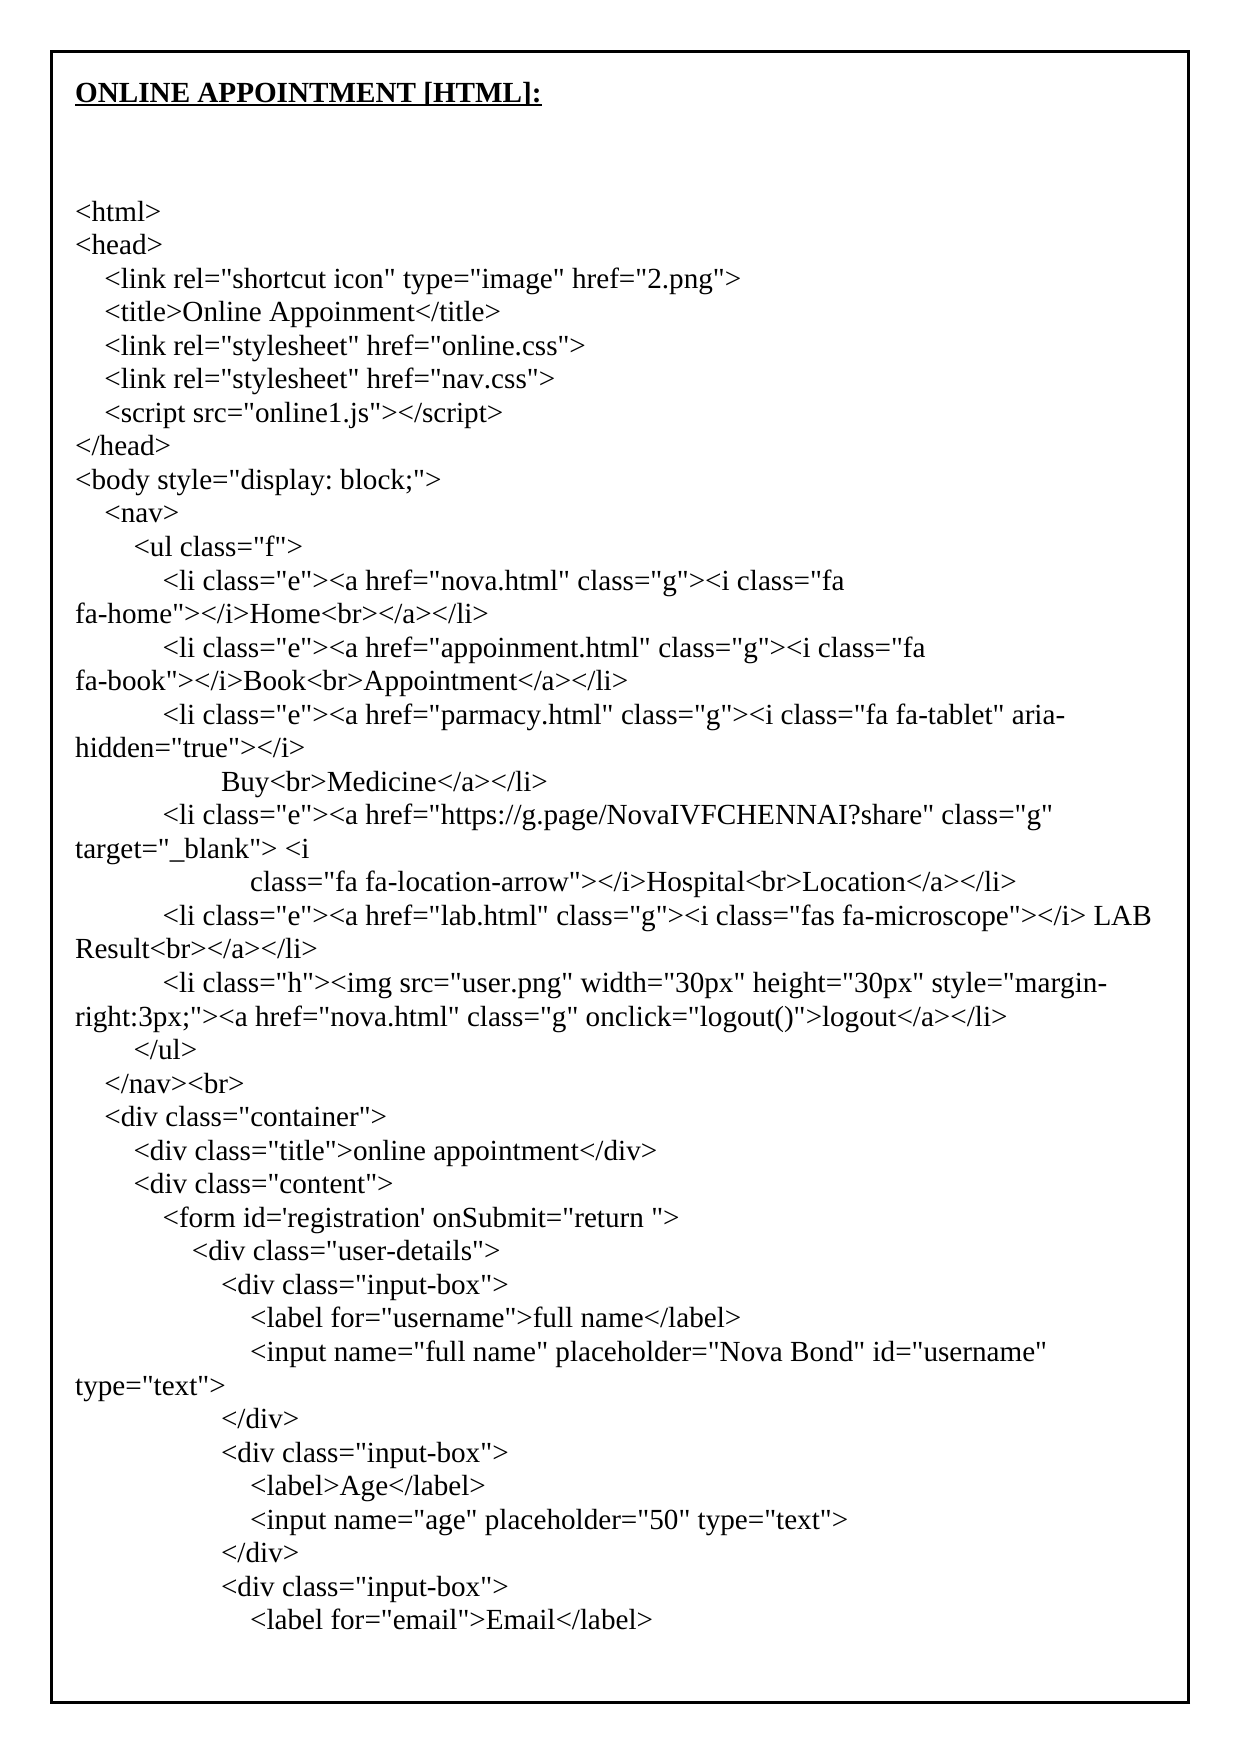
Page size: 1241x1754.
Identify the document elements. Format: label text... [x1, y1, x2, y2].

text <label for="email">Email</label> [75, 1602, 1165, 1636]
text <div class="title">online appointment</div> [75, 1133, 1165, 1166]
text <li class="h"><img src="user.png" width="30px" height="30px" style="margin-right:3px;"><a href="nova.html" class="g" onclick="logout()">logout</a></li> [75, 965, 1165, 1032]
text <input name="full name" placeholder="Nova Bond" id="username" type="text"> [75, 1334, 1165, 1401]
text <link rel="stylesheet" href="nav.css"> [75, 361, 1165, 395]
text <body style="display: block;"> [75, 462, 1165, 496]
text <li class="e"><a href="lab.html" class="g"><i class="fas fa-microscope"></i> LAB Result<br></a></li> [75, 898, 1165, 965]
text <script src="online1.js"></script> [75, 395, 1165, 428]
text </ul> [75, 1032, 1165, 1066]
text <ul class="f"> [75, 529, 1165, 563]
text ONLINE APPOINTMENT [HTML]: [75, 75, 1165, 108]
text </nav><br> [75, 1066, 1165, 1099]
text <head> [75, 227, 1165, 261]
text <div class="container"> [75, 1099, 1165, 1133]
text <input name="age" placeholder="50" type="text"> [75, 1502, 1165, 1535]
text <li class="e"><a href="https://g.page/NovaIVFCHENNAI?share" class="g" target="_blank"> <i [75, 797, 1165, 864]
text <div class="input-box"> [75, 1267, 1165, 1301]
text <div class="user-details"> [75, 1233, 1165, 1267]
text </div> [75, 1535, 1165, 1569]
text <label for="username">full name</label> [75, 1301, 1165, 1334]
text <form id='registration' onSubmit="return "> [75, 1200, 1165, 1233]
text <html> [75, 194, 1165, 227]
text </div> [75, 1401, 1165, 1435]
text Buy<br>Medicine</a></li> [75, 764, 1165, 797]
text <div class="input-box"> [75, 1435, 1165, 1468]
text <link rel="shortcut icon" type="image" href="2.png"> [75, 261, 1165, 294]
text <title>Online Appoinment</title> [75, 294, 1165, 328]
text <label>Age</label> [75, 1468, 1165, 1502]
text <nav> [75, 496, 1165, 529]
text <link rel="stylesheet" href="online.css"> [75, 328, 1165, 361]
text <li class="e"><a href="appoinment.html" class="g"><i class="fa fa-book"></i>Book<br>Appointment</a></li> [75, 630, 1165, 697]
text <li class="e"><a href="parmacy.html" class="g"><i class="fa fa-tablet" aria-hidden="true"></i> [75, 697, 1165, 764]
text <div class="content"> [75, 1166, 1165, 1200]
text </head> [75, 428, 1165, 462]
text <div class="input-box"> [75, 1569, 1165, 1602]
text class="fa fa-location-arrow"></i>Hospital<br>Location</a></li> [75, 864, 1165, 898]
text <li class="e"><a href="nova.html" class="g"><i class="fa fa-home"></i>Home<br></a></li> [75, 563, 1165, 630]
